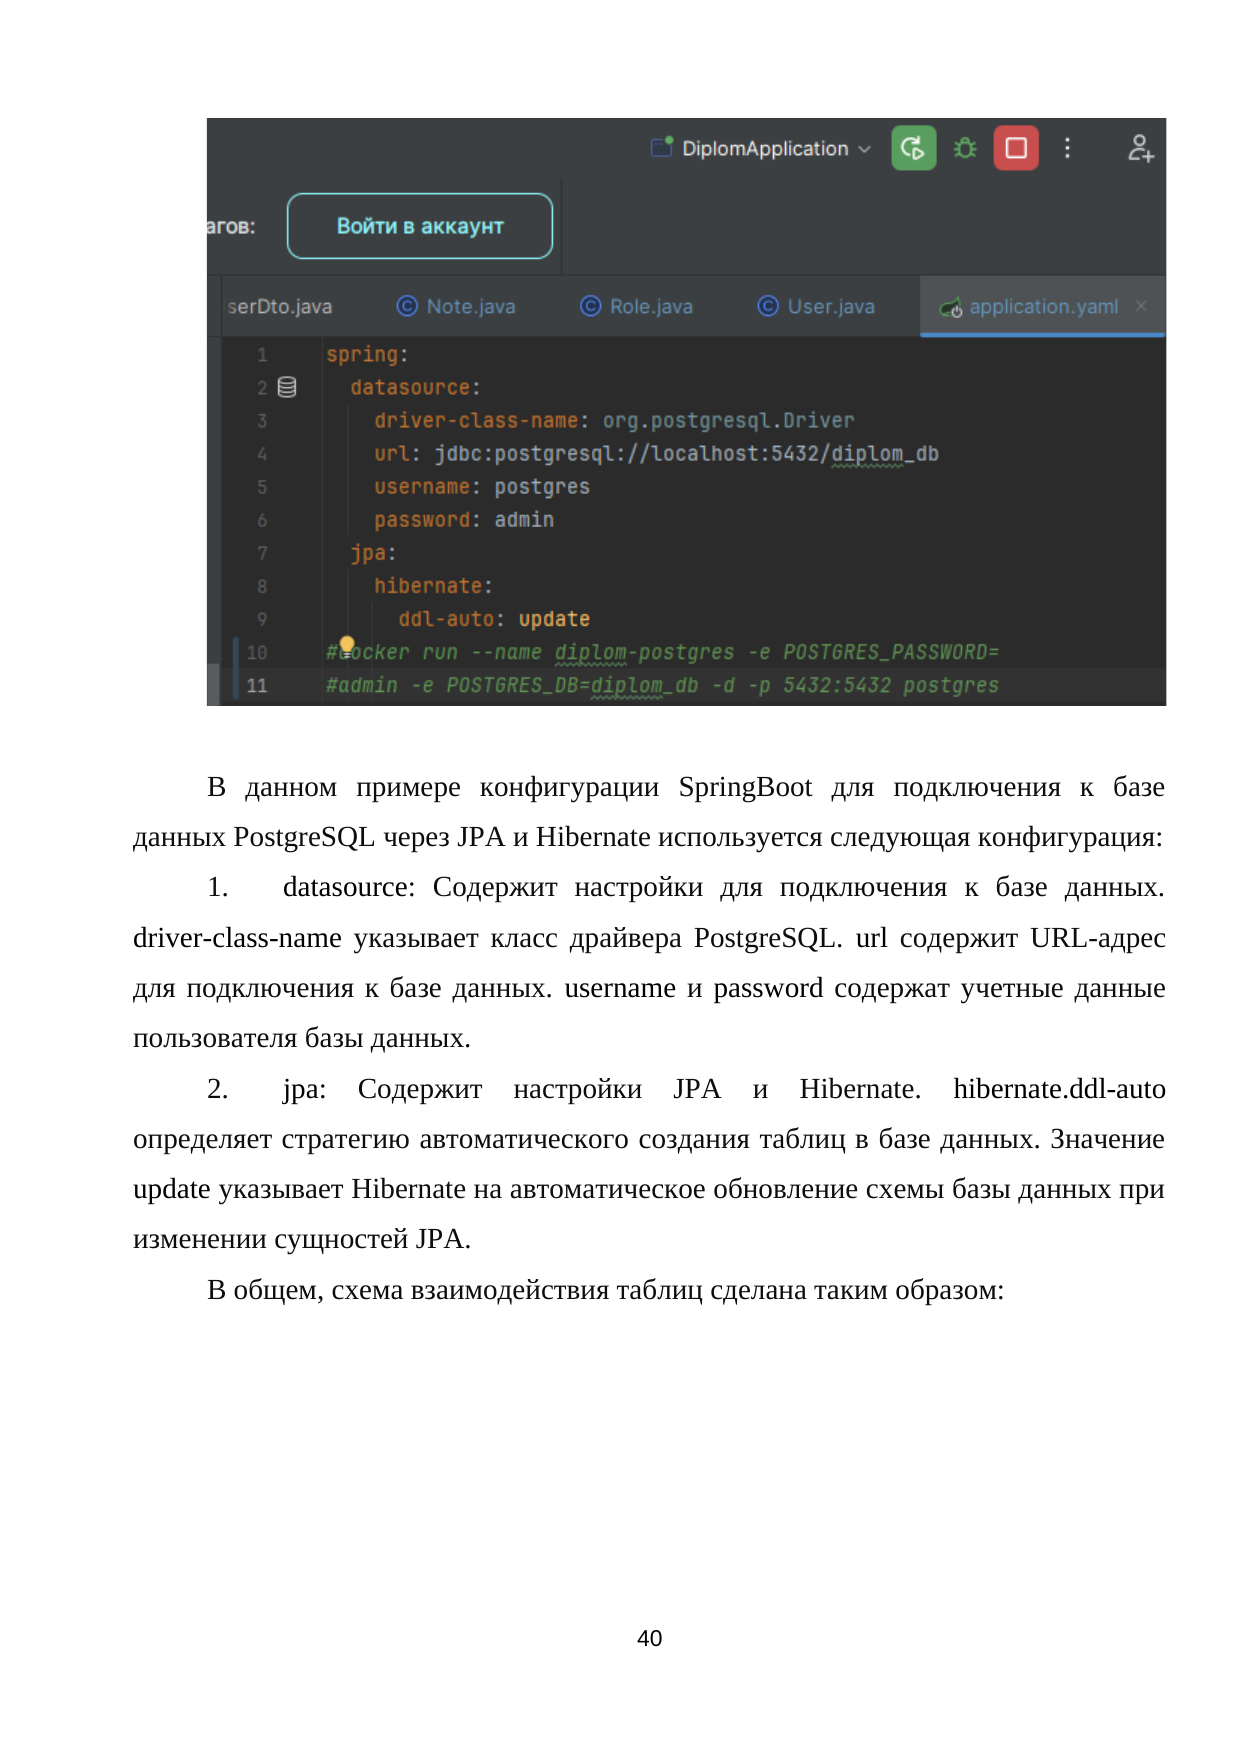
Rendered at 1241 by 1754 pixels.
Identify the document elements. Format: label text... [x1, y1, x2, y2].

picture [206, 118, 1167, 706]
text В общем, схема взаимодействия таблиц сделана таким образом: [133, 1272, 1166, 1306]
list datasource: Содержит настройки для подключения к базе данных. driver-class-name указывает класс драйвера PostgreSQL. url содержит URL-адрес для подключения к базе данных. username и password содержат учетные данные пользователя базы данных. [133, 869, 1166, 1054]
text В данном примере конфигурации SpringBoot для подключения к базе данных PostgreSQL через JPA и Hibernate используется следующая конфигурация: [133, 769, 1166, 853]
list jpa: Содержит настройки JPA и Hibernate. hibernate.ddl-auto определяет стратегию автоматического создания таблиц в базе данных. Значение update указывает Hibernate на автоматическое обновление схемы базы данных при изменении сущностей JPA. [133, 1071, 1166, 1255]
